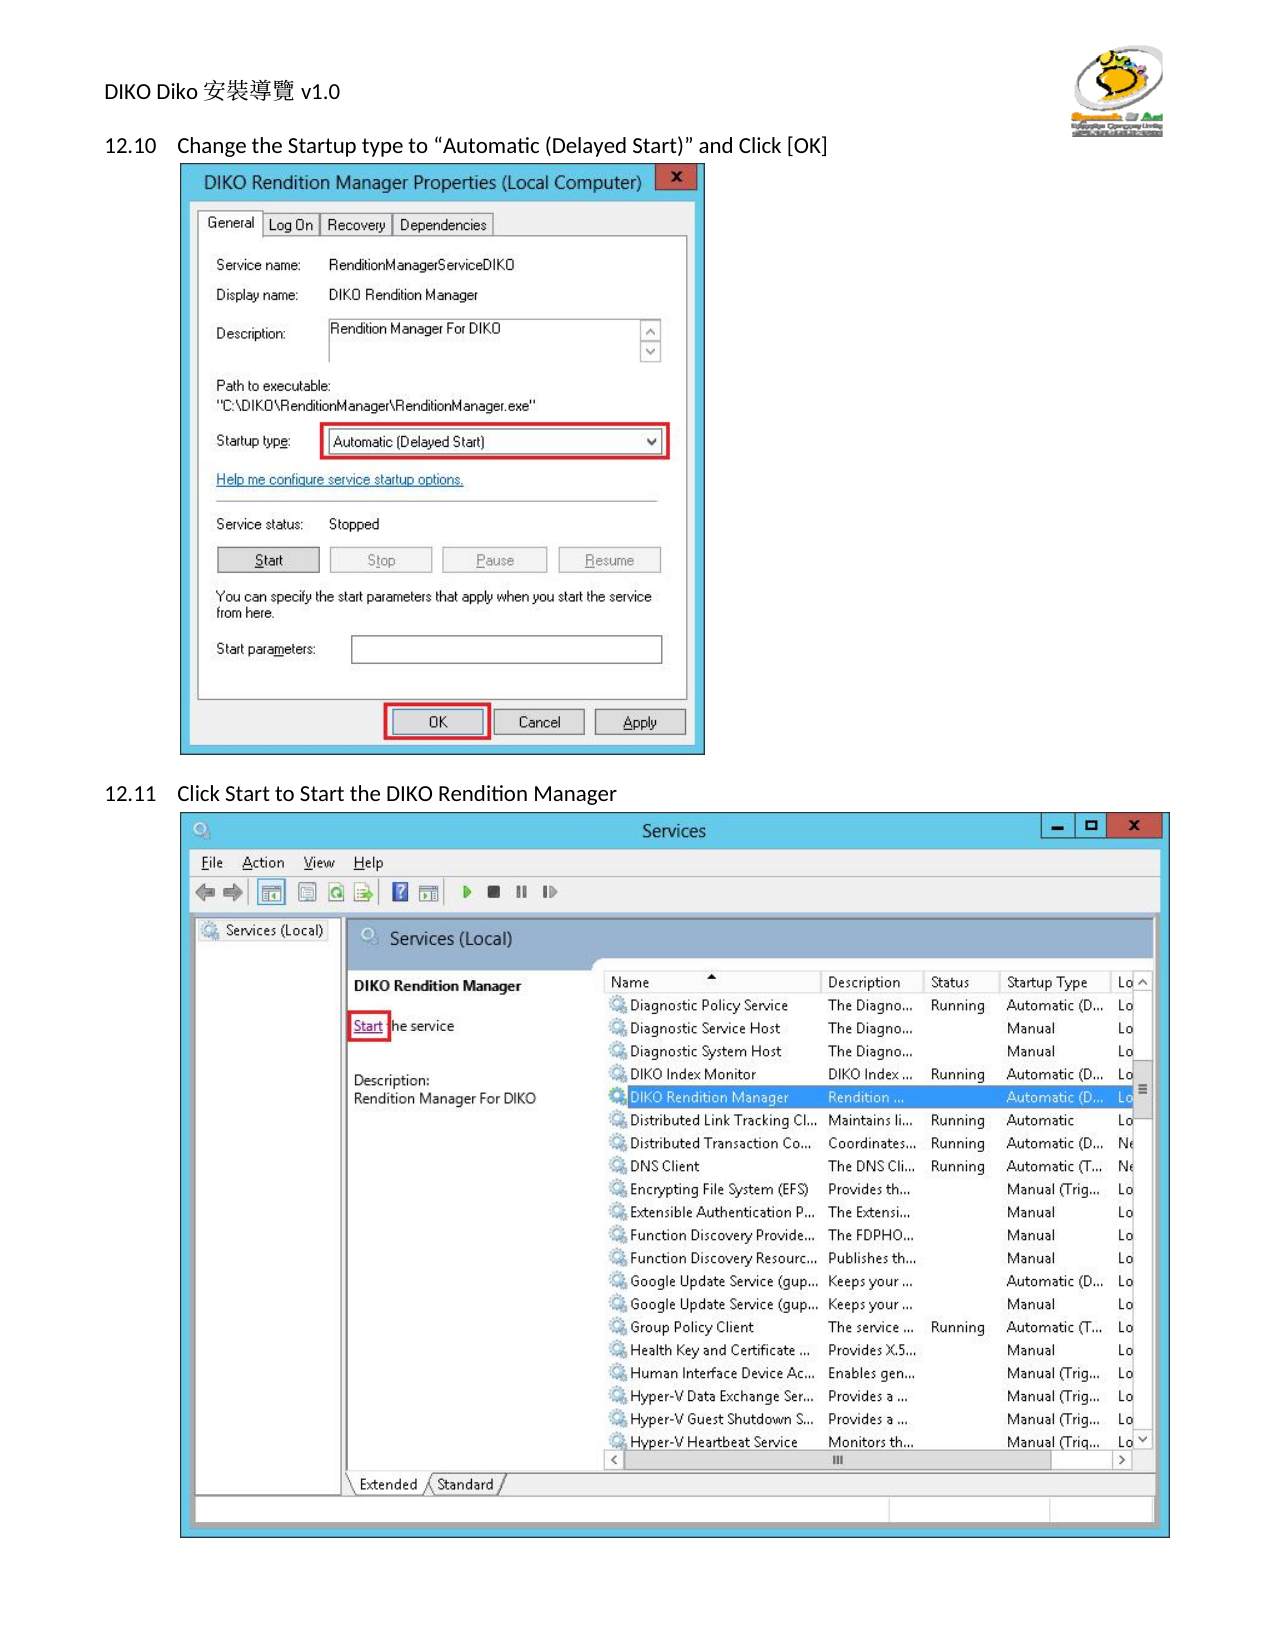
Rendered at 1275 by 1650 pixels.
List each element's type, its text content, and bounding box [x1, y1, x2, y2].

picture [180, 163, 705, 755]
text 12.11 Click Start to Start the DIKO Rendition Manager [104, 779, 1125, 808]
text DIKO Diko 安裝導覽 v1.0 [104, 73, 1125, 106]
text 12.10 Change the Startup type to “Automatic (Delayed Start)” and Click [OK] [104, 131, 1125, 159]
picture [1068, 42, 1163, 137]
picture [180, 812, 1170, 1538]
